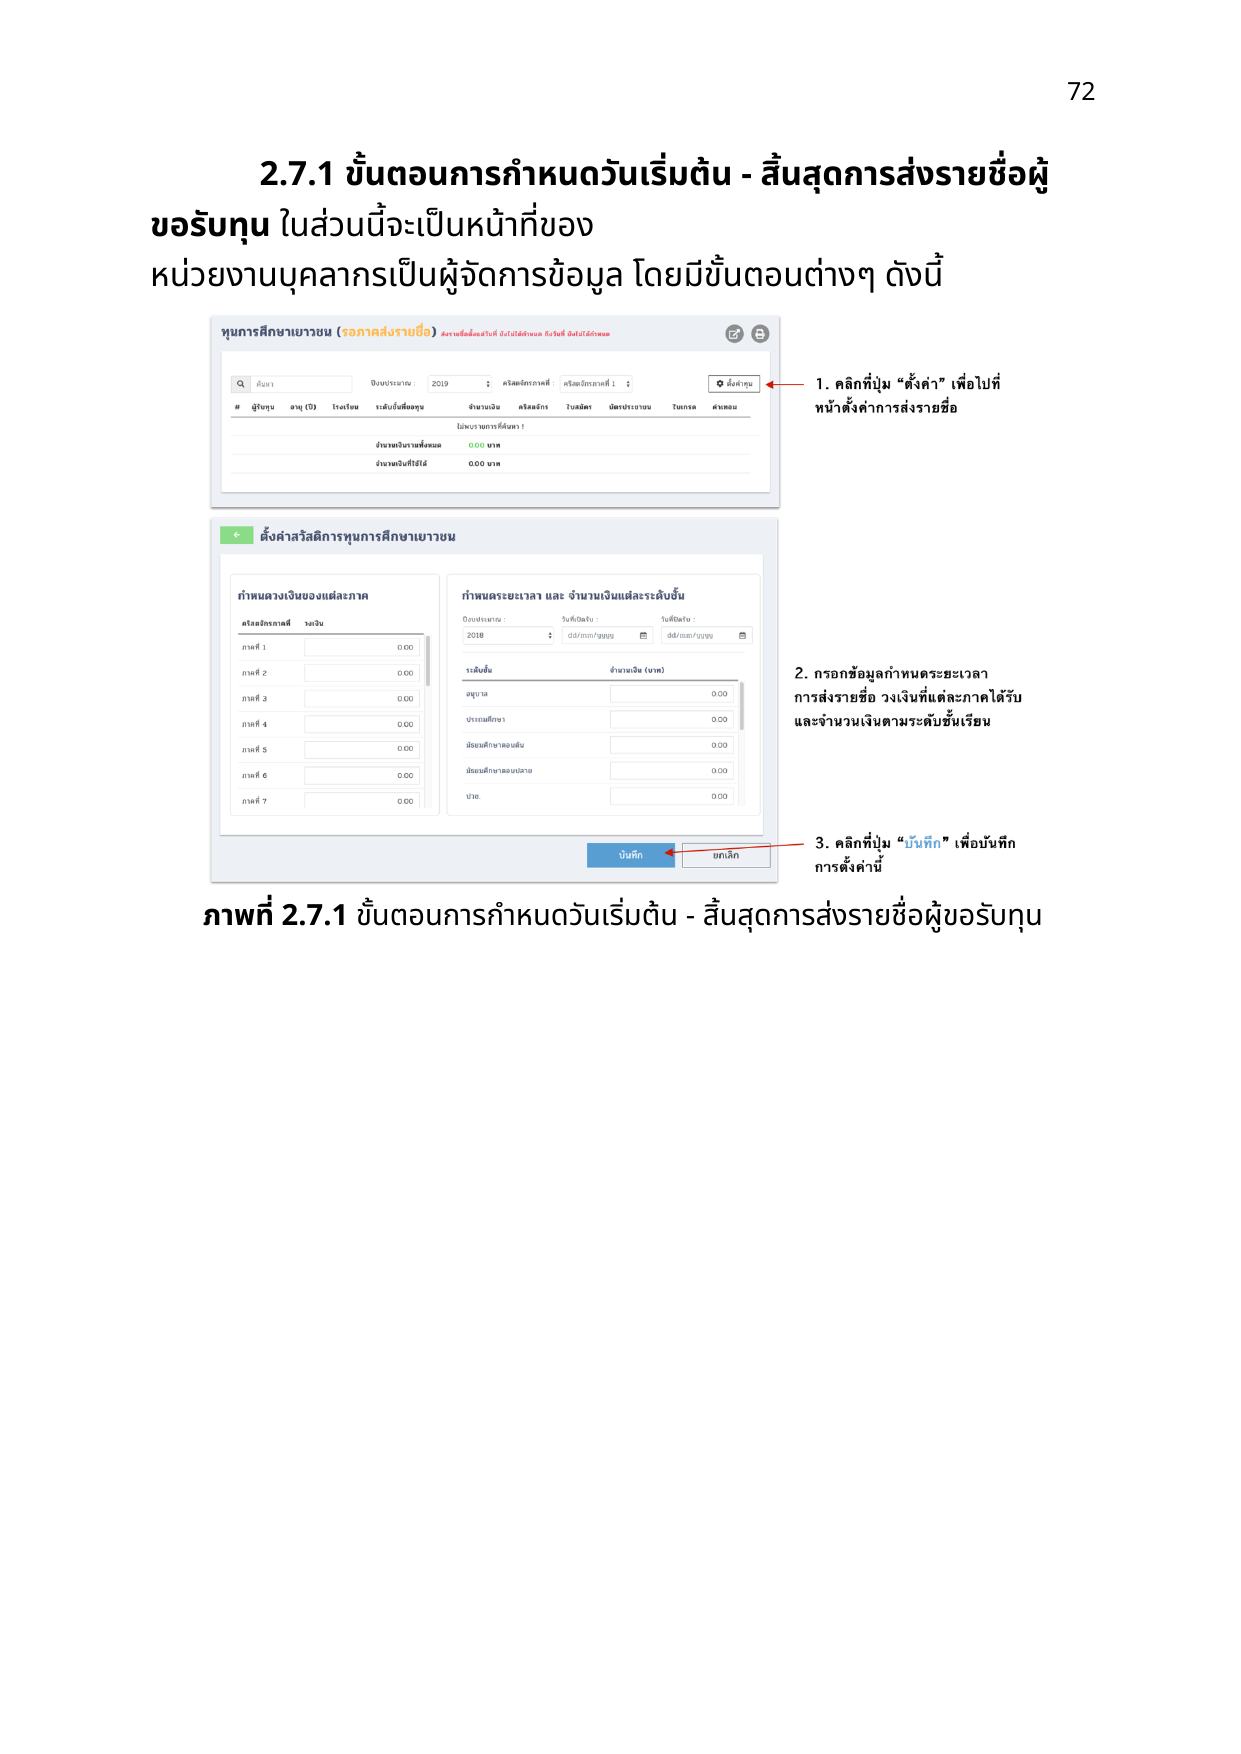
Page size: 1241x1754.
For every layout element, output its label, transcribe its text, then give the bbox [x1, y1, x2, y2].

text หน่วยงานบุคลากรเป็นผู้จัดการข้อมูล โดยมีขั้นตอนต่างๆ ดังนี้ [150, 251, 1096, 301]
text 2.7.1 ขั้นตอนการกำหนดวันเริ่มต้น - สิ้นสุดการส่งรายชื่อผู้ขอรับทุน ในส่วนนี้จะเป็นหน้าที่ของ [150, 150, 1096, 251]
picture [194, 301, 1051, 895]
text ภาพที่ 2.7.1 ขั้นตอนการกำหนดวันเริ่มต้น - สิ้นสุดการส่งรายชื่อผู้ขอรับทุน [150, 894, 1096, 938]
